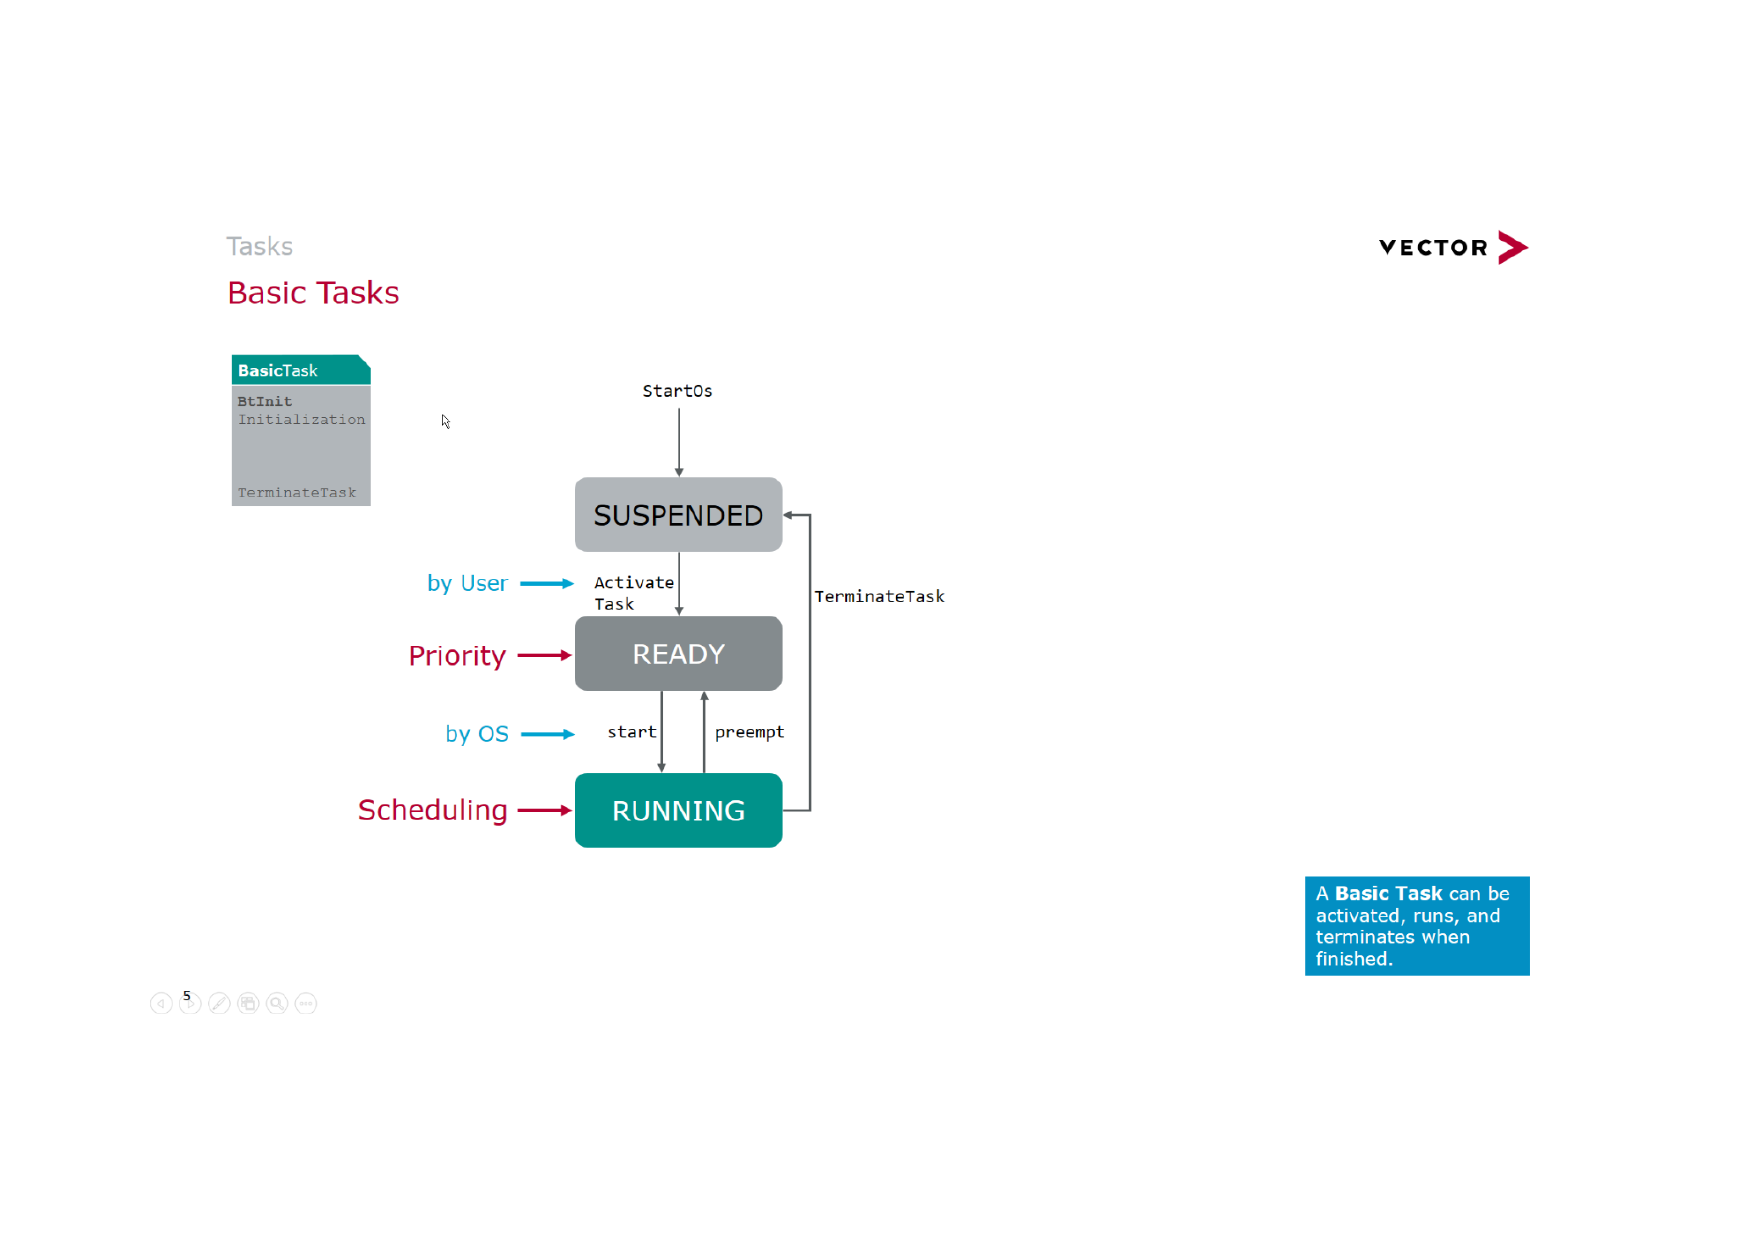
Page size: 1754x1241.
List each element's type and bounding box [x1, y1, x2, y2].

picture [150, 197, 1604, 1014]
